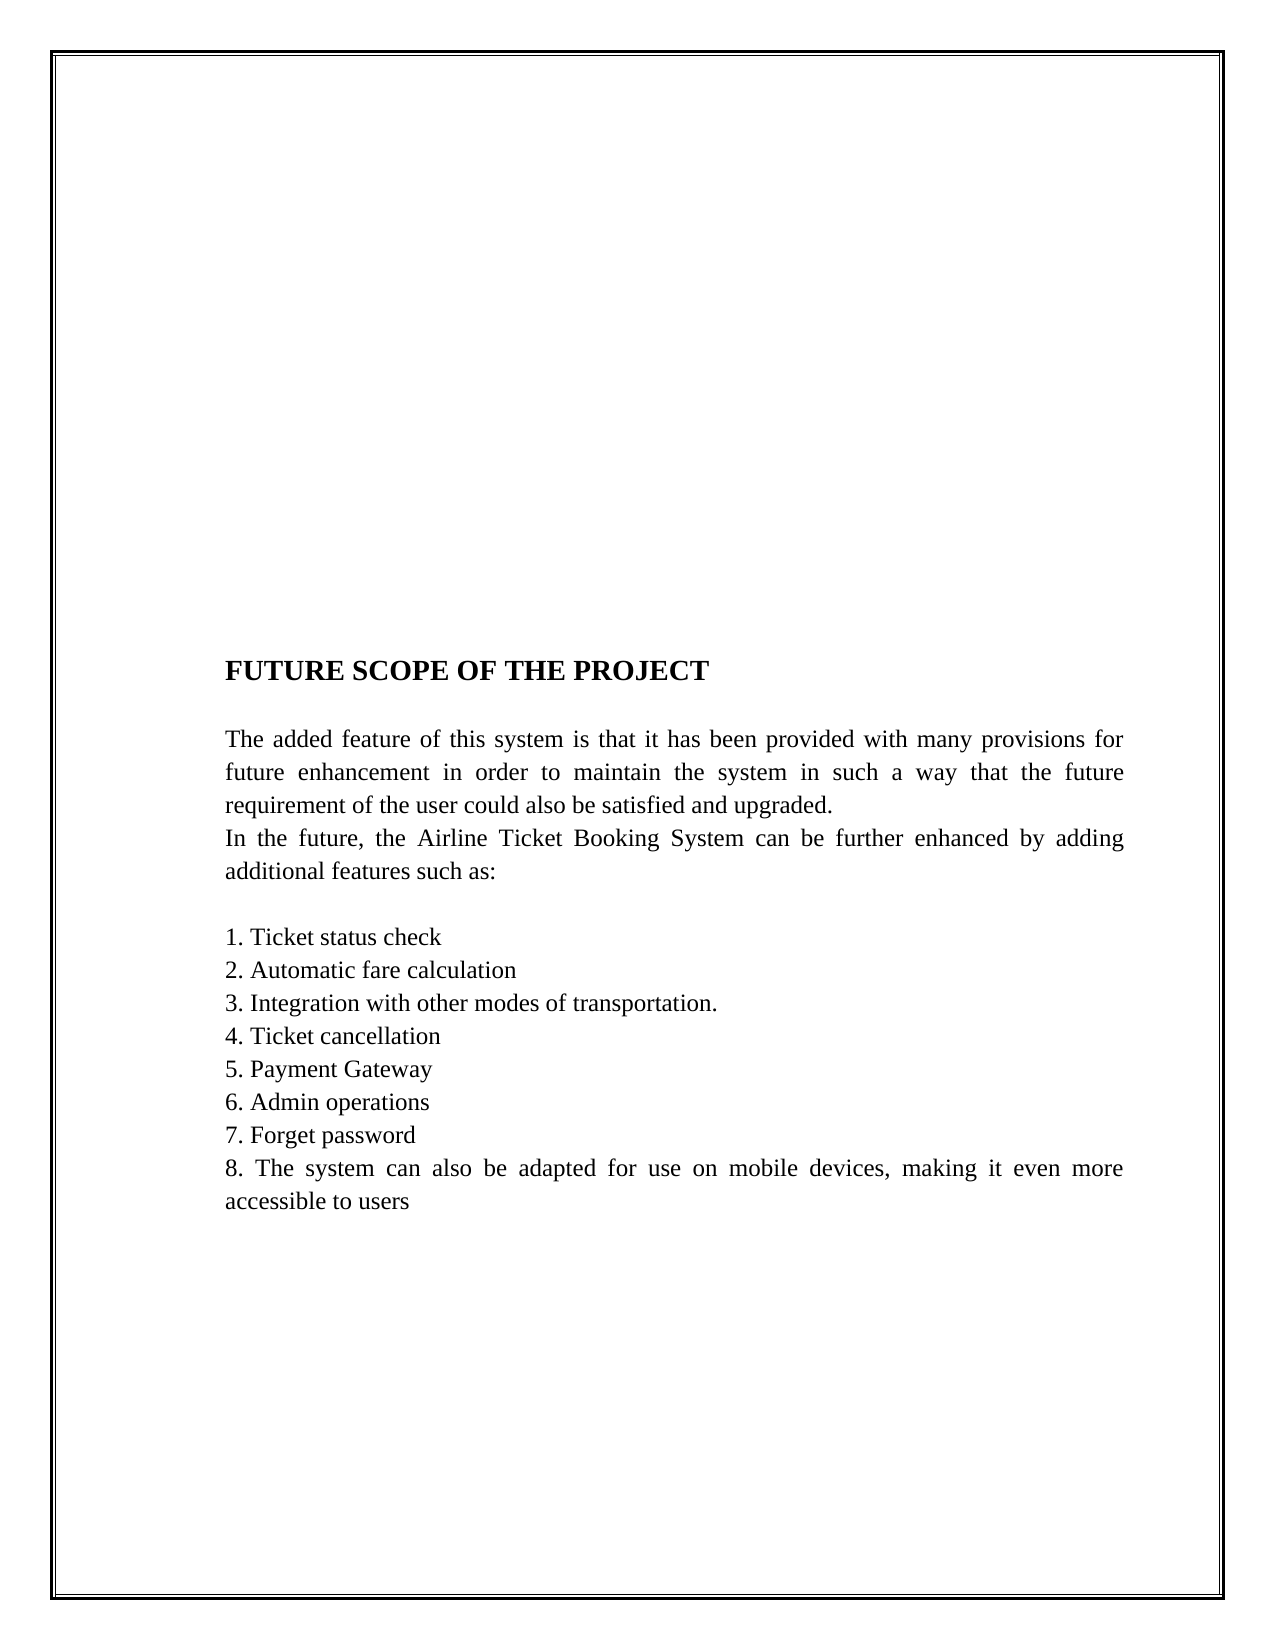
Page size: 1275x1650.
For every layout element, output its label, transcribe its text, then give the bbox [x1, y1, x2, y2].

list 3. Integration with other modes of transportation. [225, 988, 1125, 1017]
list The added feature of this system is that it has been provided with many provisions for future enhancement in order to maintain the system in such a way that the future requirement of the user could also be satisfied and upgraded. [225, 724, 1125, 819]
list 6. Admin operations [225, 1087, 1125, 1116]
list 7. Forget password [225, 1120, 1125, 1149]
list 5. Payment Gateway [225, 1054, 1125, 1083]
list 2. Automatic fare calculation [225, 955, 1125, 984]
list 4. Ticket cancellation [225, 1021, 1125, 1050]
list 8. The system can also be adapted for use on mobile devices, making it even more accessible to users [225, 1153, 1125, 1215]
list 1. Ticket status check [225, 922, 1125, 951]
list In the future, the Airline Ticket Booking System can be further enhanced by adding additional features such as: [225, 823, 1125, 885]
list FUTURE SCOPE OF THE PROJECT [225, 653, 1125, 686]
